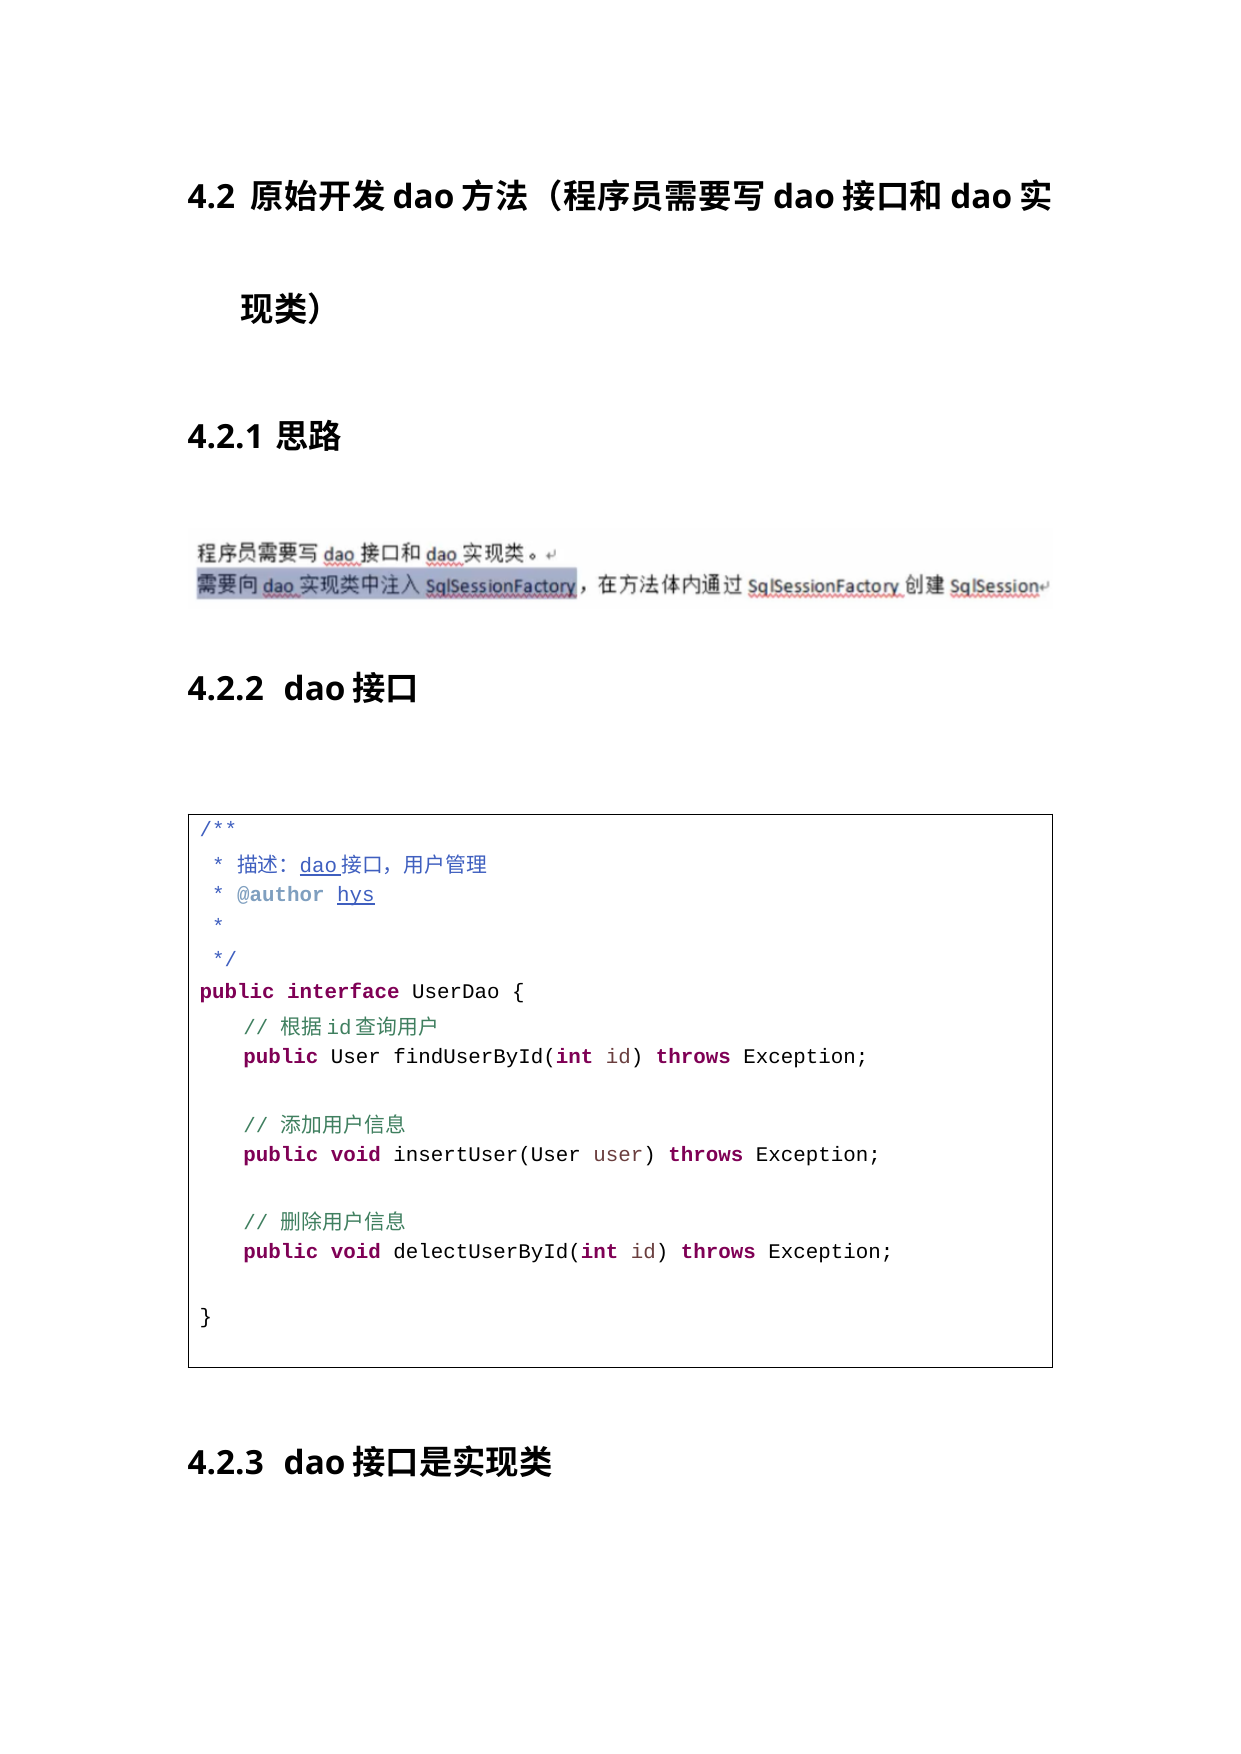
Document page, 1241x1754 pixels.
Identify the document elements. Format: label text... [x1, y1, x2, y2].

picture [187, 528, 1053, 609]
subtitle dao接口 [187, 653, 1053, 718]
subtitle 思路 [187, 402, 1053, 467]
subtitle 原始开发dao方法（程序员需要写dao接口和dao实现类） [187, 162, 1053, 339]
table_header /** * 描述：dao接口，用户管理 * @author hys * */ public interface UserDao { // 根据id查询用户 public User findUserById(int id) throws Exception; // 添加用户信息 public void insertUser(User user) throws Exception; // 删除用户信息 public void delectUserById(int id) throws Exception; } [189, 815, 1052, 1367]
subtitle dao接口是实现类 [187, 1428, 1053, 1493]
